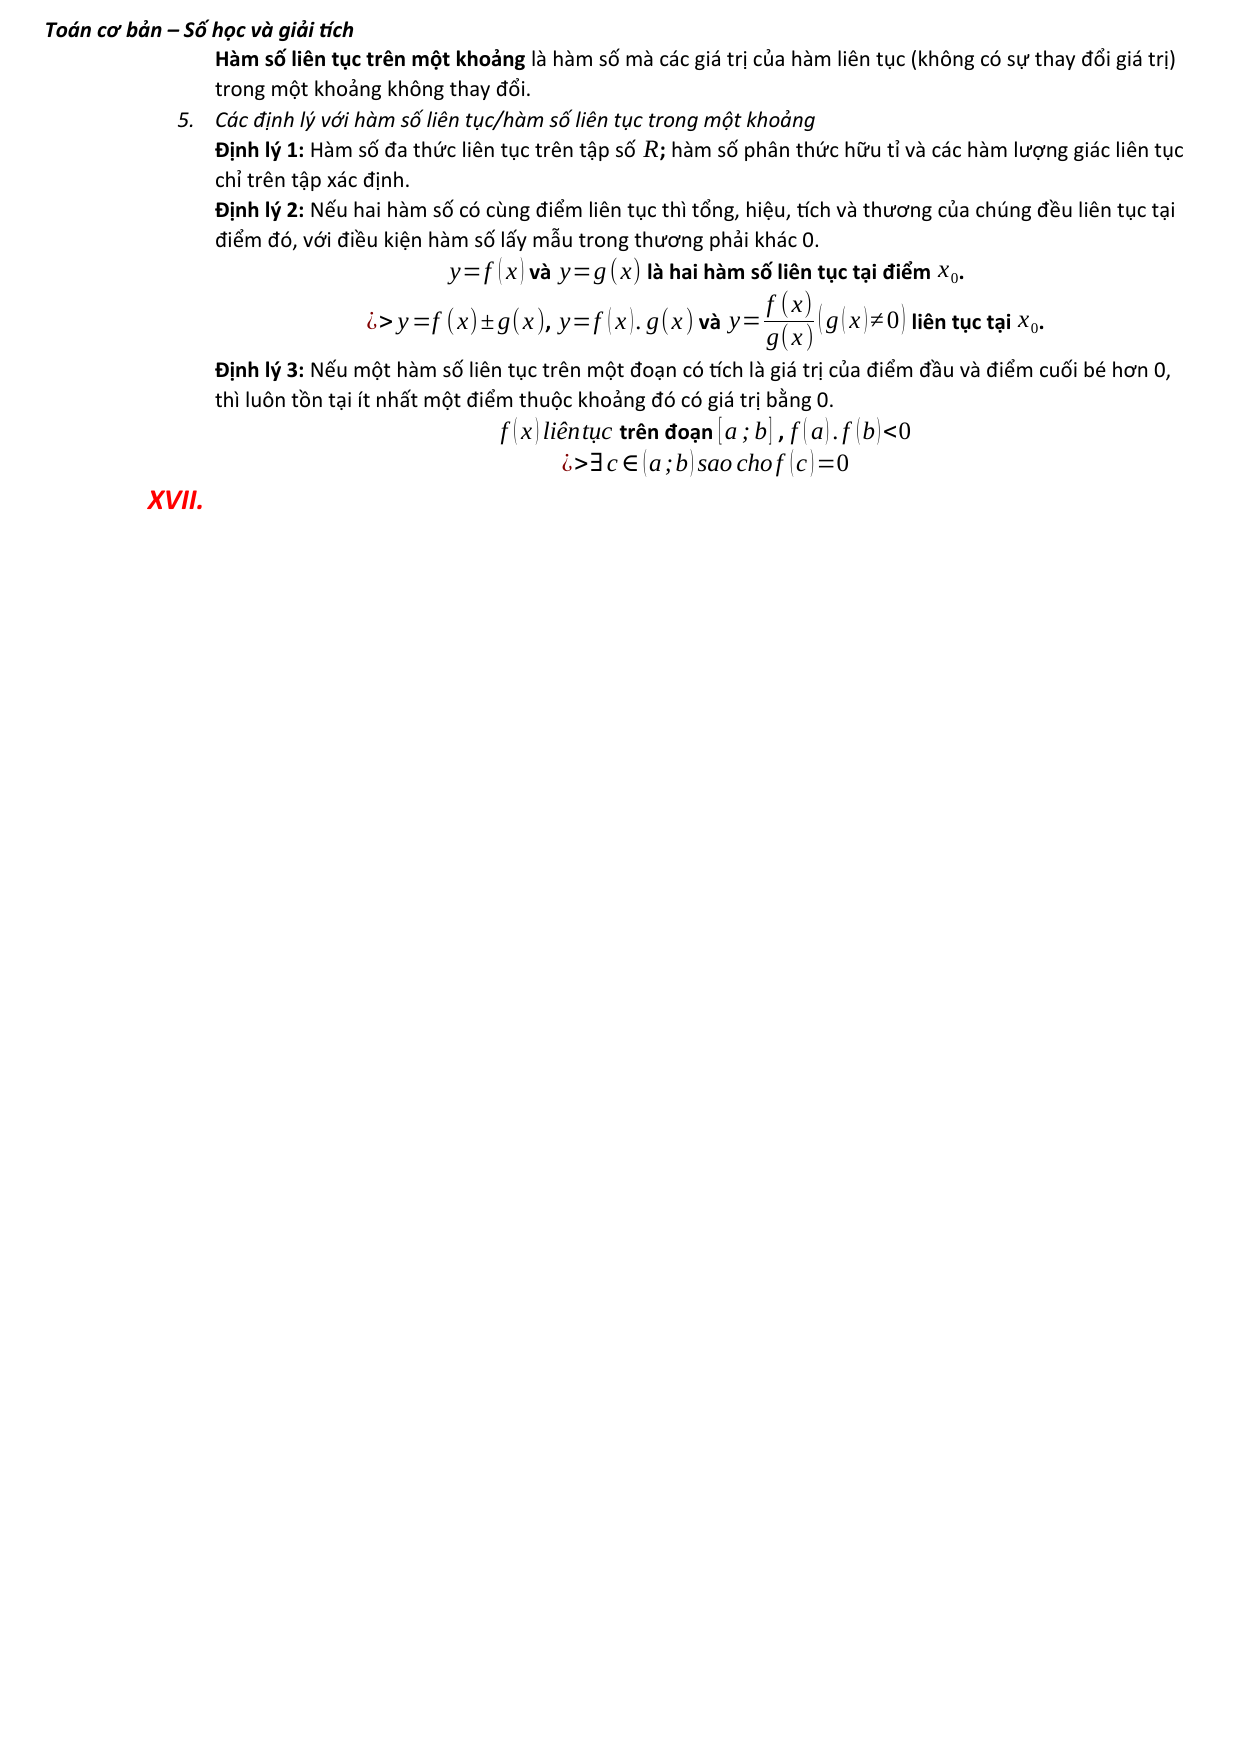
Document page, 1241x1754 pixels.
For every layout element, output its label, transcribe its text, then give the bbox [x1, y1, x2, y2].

list , và liên tục tại . [215, 289, 1196, 353]
list Các định lý với hàm số liên tục/hàm số liên tục trong một khoảng [177, 105, 1196, 133]
list Hàm số liên tục trên một khoảng là hàm số mà các giá trị của hàm liên tục (không có sự thay đổi giá trị) trong một khoảng không thay đổi. [215, 44, 1196, 103]
list Định lý 2: Nếu hai hàm số có cùng điểm liên tục thì tổng, hiệu, tích và thương của chúng đều liên tục tại điểm đó, với điều kiện hàm số lấy mẫu trong thương phải khác 0. [215, 195, 1196, 254]
list Định lý 3: Nếu một hàm số liên tục trên một đoạn có tích là giá trị của điểm đầu và điểm cuối bé hơn 0, thì luôn tồn tại ít nhất một điểm thuộc khoảng đó có giá trị bằng 0. [215, 355, 1196, 413]
list và là hai hàm số liên tục tại điểm . [215, 256, 1196, 287]
list Định lý 1: Hàm số đa thức liên tục trên tập số ; hàm số phân thức hữu tỉ và các hàm lượng giác liên tục chỉ trên tập xác định. [215, 135, 1196, 193]
list trên đoạn , [215, 416, 1196, 446]
